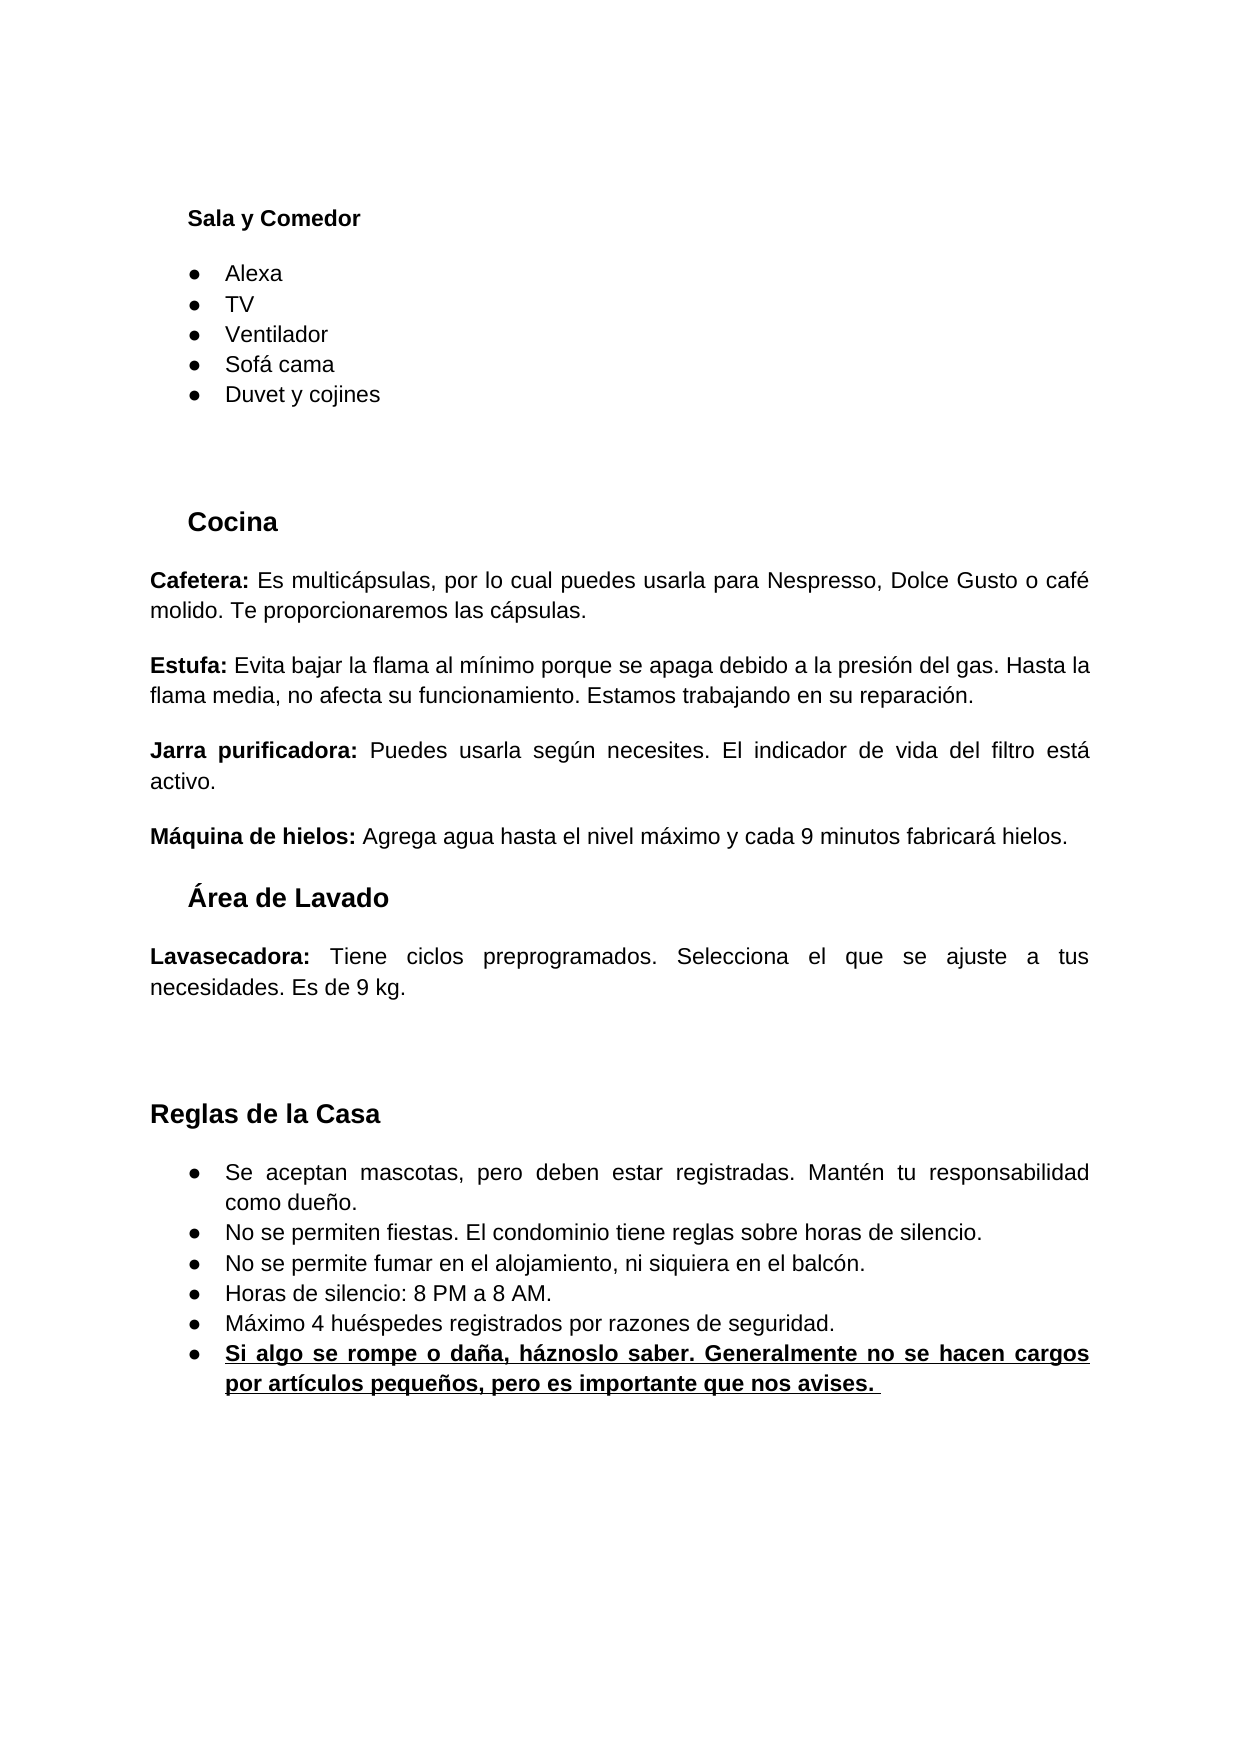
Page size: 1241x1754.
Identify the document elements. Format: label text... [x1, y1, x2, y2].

list Horas de silencio: 8 PM a 8 AM. [187, 1280, 1090, 1306]
subtitle Sala y Comedor [187, 205, 1090, 232]
list TV [187, 291, 1090, 317]
list Máximo 4 huéspedes registrados por razones de seguridad. [187, 1310, 1090, 1336]
list No se permiten fiestas. El condominio tiene reglas sobre horas de silencio. [187, 1219, 1090, 1246]
list Si algo se rompe o daña, háznoslo saber. Generalmente no se hacen cargos por artículos pequeños, pero es importante que nos avises. [187, 1340, 1090, 1397]
text Estufa: Evita bajar la flama al mínimo porque se apaga debido a la presión del gas. Hasta la flama media, no afecta su funcionamiento. Estamos trabajando en su reparación. [150, 652, 1090, 709]
text Máquina de hielos: Agrega agua hasta el nivel máximo y cada 9 minutos fabricará hielos. [150, 823, 1090, 849]
list Duvet y cojines [187, 381, 1090, 408]
list Sofá cama [187, 351, 1090, 377]
text Cafetera: Es multicápsulas, por lo cual puedes usarla para Nespresso, Dolce Gusto o café molido. Te proporcionaremos las cápsulas. [150, 567, 1090, 623]
text Jarra purificadora: Puedes usarla según necesites. El indicador de vida del filtro está activo. [150, 737, 1090, 794]
text Lavasecadora: Tiene ciclos preprogramados. Selecciona el que se ajuste a tus necesidades. Es de 9 kg. [150, 943, 1090, 1000]
list Ventilador [187, 321, 1090, 347]
list Se aceptan mascotas, pero deben estar registradas. Mantén tu responsabilidad como dueño. [187, 1159, 1090, 1215]
subtitle Cocina [187, 506, 1090, 537]
subtitle Reglas de la Casa [150, 1098, 1090, 1129]
list Alexa [187, 260, 1090, 287]
list No se permite fumar en el alojamiento, ni siquiera en el balcón. [187, 1249, 1090, 1276]
subtitle Área de Lavado [187, 882, 1090, 913]
